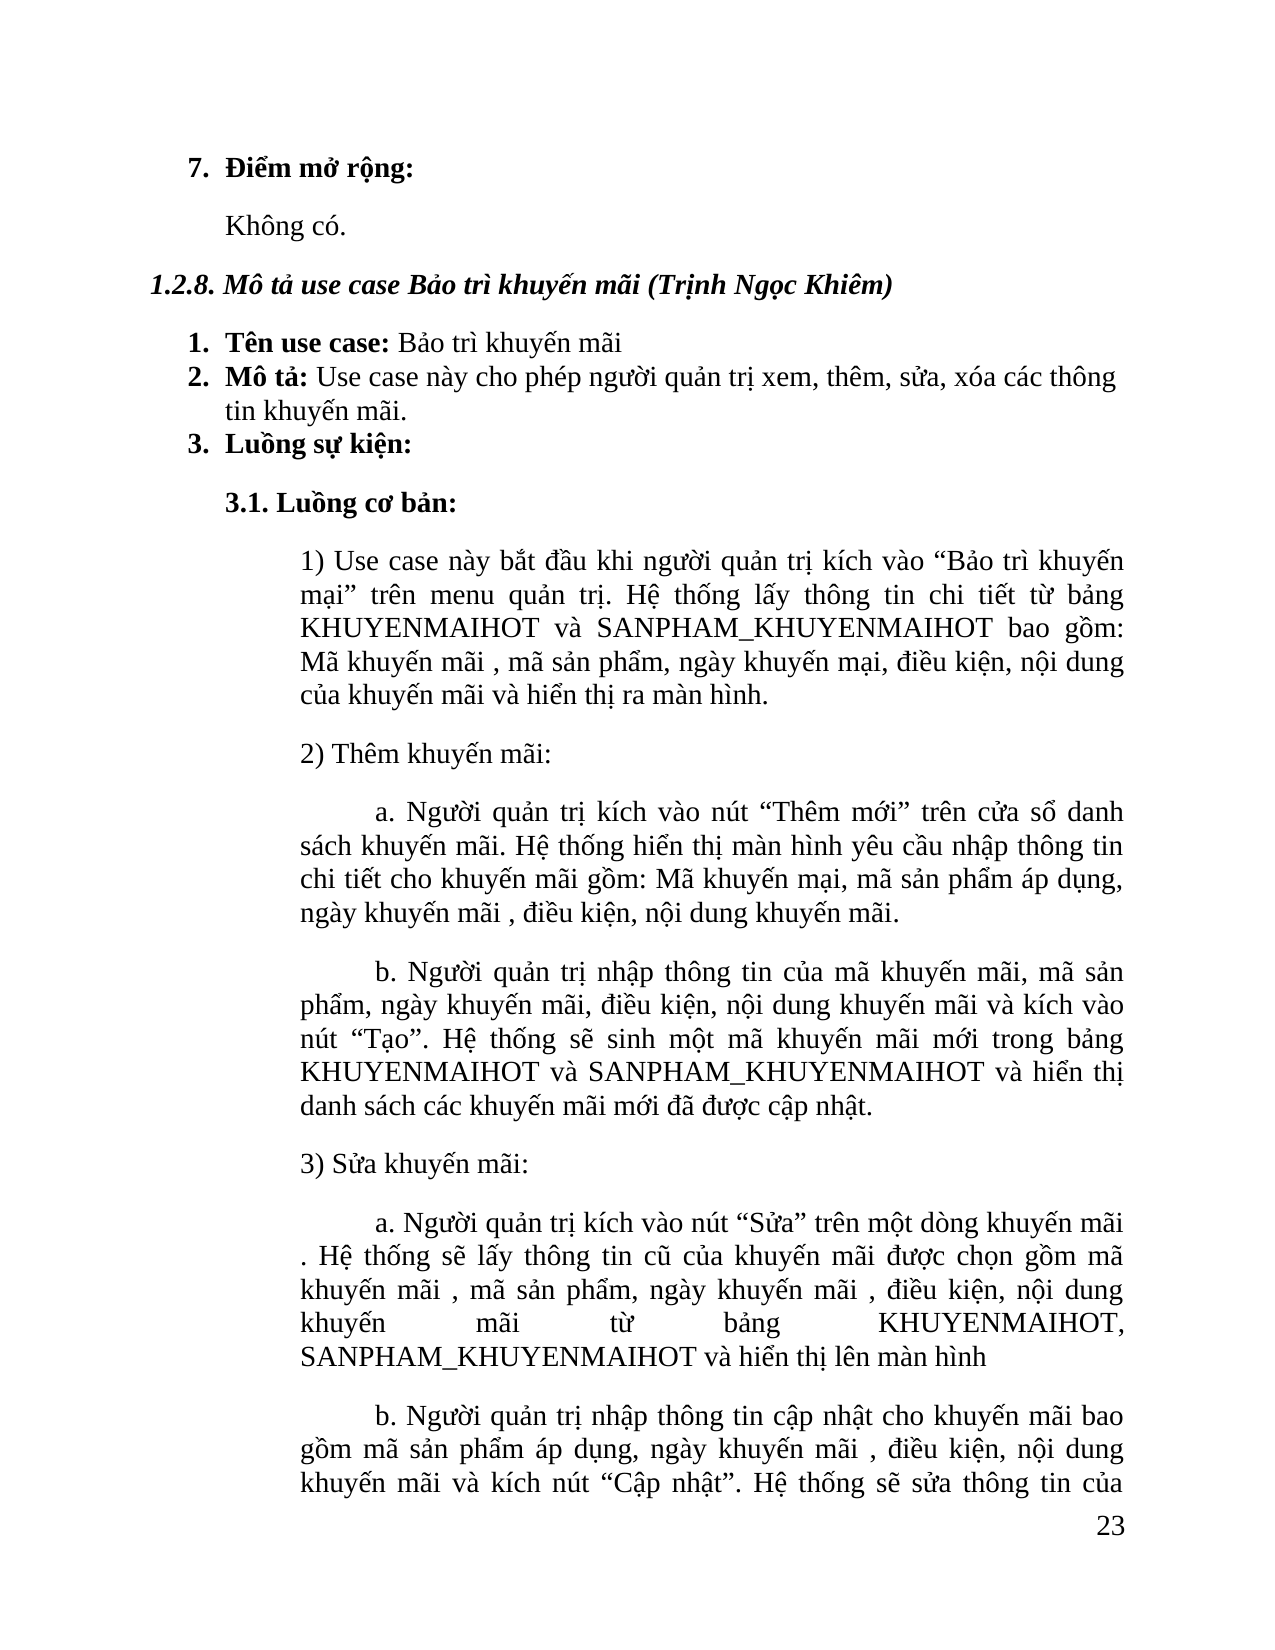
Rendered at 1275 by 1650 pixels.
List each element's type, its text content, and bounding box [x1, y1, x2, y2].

subtitle Mô tả use case Bảo trì khuyến mãi (Trịnh Ngọc Khiêm) [150, 267, 1125, 301]
text 2) Thêm khuyến mãi: [300, 736, 1125, 769]
text Không có. [187, 208, 1125, 242]
text 3) Sửa khuyến mãi: [225, 1146, 1125, 1180]
text 1) Use case này bắt đầu khi người quản trị kích vào “Bảo trì khuyến mại” trên menu quản trị. Hệ thống lấy thông tin chi tiết từ bảng KHUYENMAIHOT và SANPHAM_KHUYENMAIHOT bao gồm: Mã khuyến mãi , mã sản phẩm, ngày khuyến mại, điều kiện, nội dung của khuyến mãi và hiển thị ra màn hình. [300, 543, 1125, 711]
text a. Người quản trị kích vào nút “Sửa” trên một dòng khuyến mãi . Hệ thống sẽ lấy thông tin cũ của khuyến mãi được chọn gồm mã khuyến mãi , mã sản phẩm, ngày khuyến mãi , điều kiện, nội dung khuyến mãi từ bảng KHUYENMAIHOT, SANPHAM_KHUYENMAIHOT và hiển thị lên màn hình [300, 1205, 1125, 1373]
list Tên use case: Bảo trì khuyến mãi [187, 326, 1125, 359]
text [300, 1398, 1125, 1498]
list Luồng sự kiện: [187, 426, 1125, 460]
text b. Người quản trị nhập thông tin của mã khuyến mãi, mã sản phẩm, ngày khuyến mãi, điều kiện, nội dung khuyến mãi và kích vào nút “Tạo”. Hệ thống sẽ sinh một mã khuyến mãi mới trong bảng KHUYENMAIHOT và SANPHAM_KHUYENMAIHOT và hiển thị danh sách các khuyến mãi mới đã được cập nhật. [300, 954, 1125, 1121]
text a. Người quản trị kích vào nút “Thêm mới” trên cửa sổ danh sách khuyến mãi. Hệ thống hiển thị màn hình yêu cầu nhập thông tin chi tiết cho khuyến mãi gồm: Mã khuyến mại, mã sản phẩm áp dụng, ngày khuyến mãi , điều kiện, nội dung khuyến mãi. [300, 794, 1125, 929]
text 3.1. Luồng cơ bản: [150, 485, 1125, 518]
list Mô tả: Use case này cho phép người quản trị xem, thêm, sửa, xóa các thông tin khuyến mãi. [187, 359, 1125, 426]
list Điểm mở rộng: [187, 150, 1125, 183]
